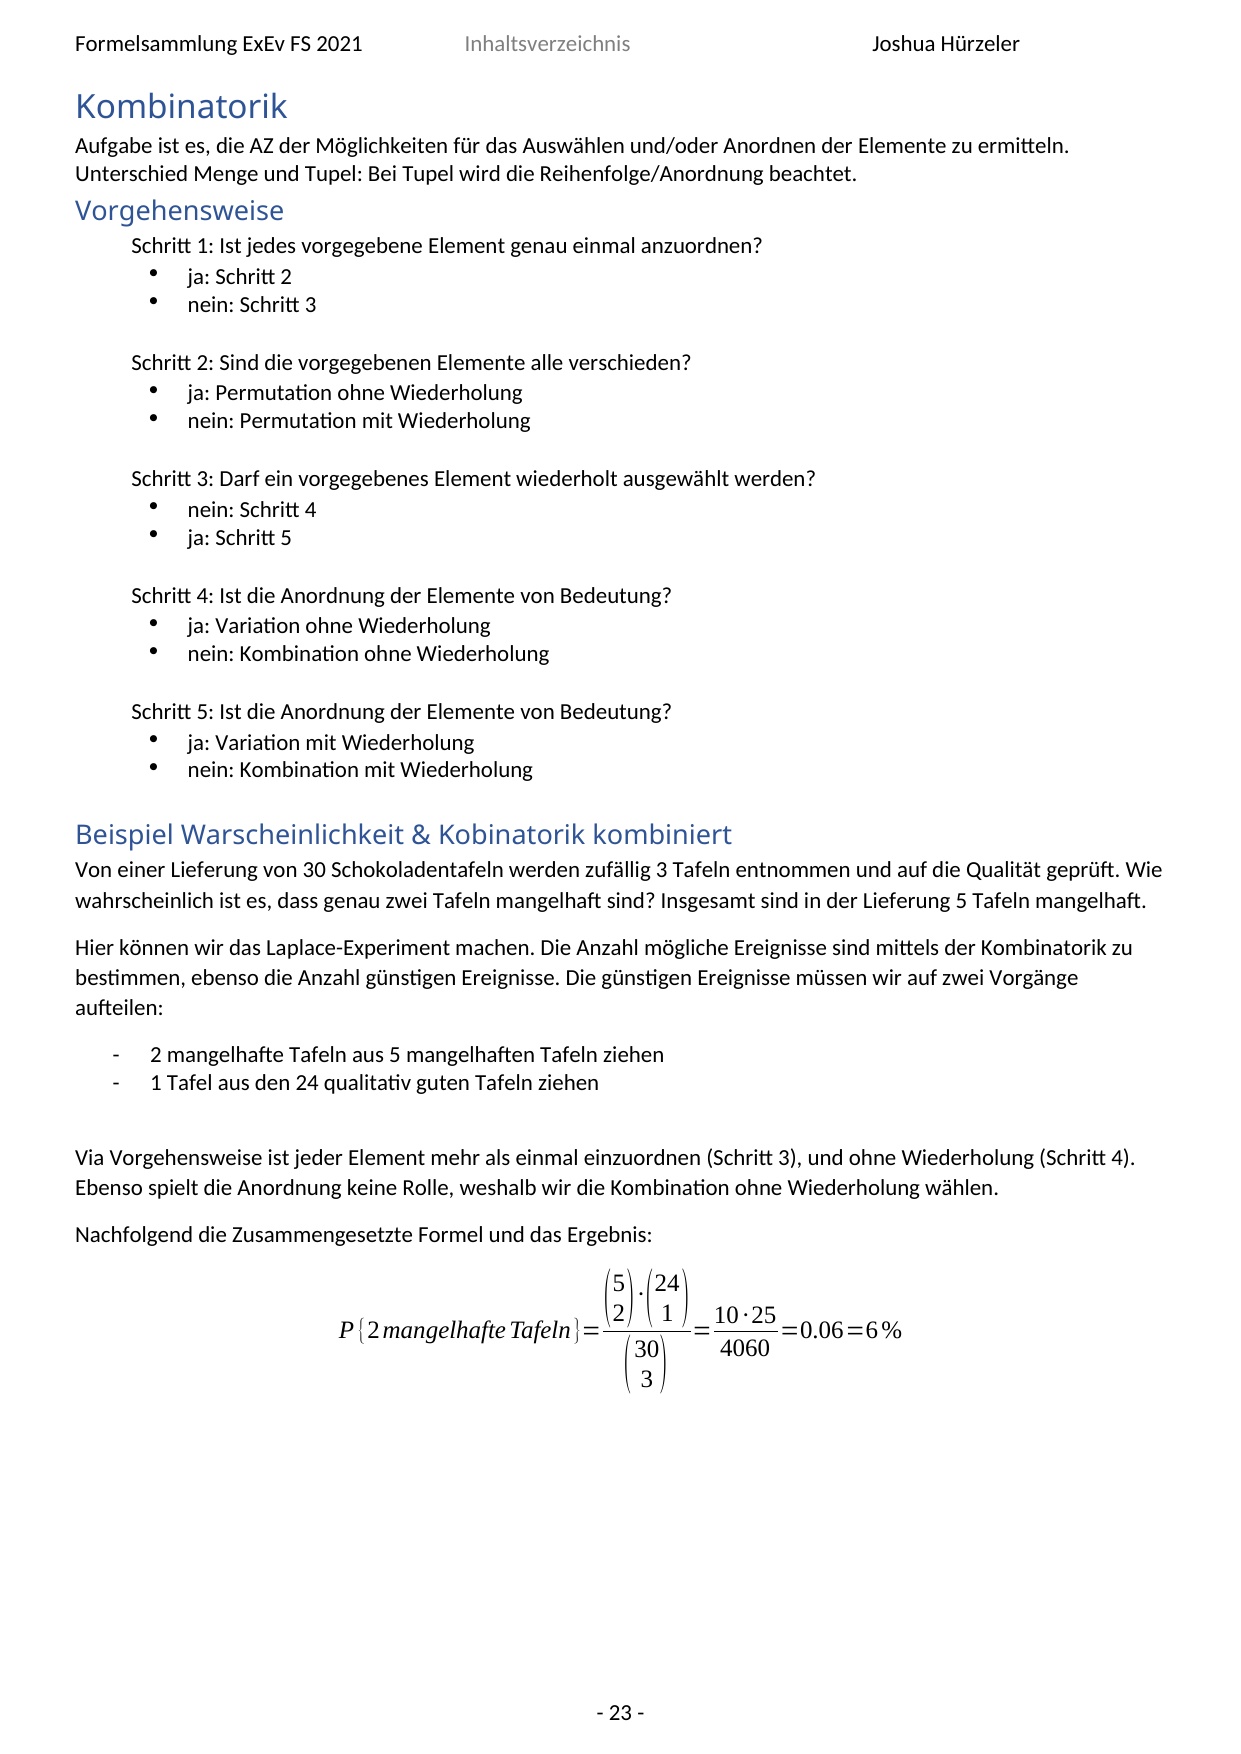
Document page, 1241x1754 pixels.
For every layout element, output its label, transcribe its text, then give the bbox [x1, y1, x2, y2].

text Via Vorgehensweise ist jeder Element mehr als einmal einzuordnen (Schritt 3), und ohne Wiederholung (Schritt 4). Ebenso spielt die Anordnung keine Rolle, weshalb wir die Kombination ohne Wiederholung wählen. [75, 1143, 1165, 1201]
list 2 mangelhafte Tafeln aus 5 mangelhaften Tafeln ziehen [112, 1040, 1165, 1068]
text Schritt 4: Ist die Anordnung der Elemente von Bedeutung? [131, 581, 1165, 609]
subtitle Kombinatorik [75, 83, 1165, 128]
list nein: Schritt 4 [150, 495, 1165, 523]
list nein: Kombination mit Wiederholung [150, 756, 1165, 784]
text Nachfolgend die Zusammengesetzte Formel und das Ergebnis: [75, 1220, 1165, 1248]
text Schritt 5: Ist die Anordnung der Elemente von Bedeutung? [131, 697, 1165, 725]
text Von einer Lieferung von 30 Schokoladentafeln werden zufällig 3 Tafeln entnommen und auf die Qualität geprüft. Wie wahrscheinlich ist es, dass genau zwei Tafeln mangelhaft sind? Insgesamt sind in der Lieferung 5 Tafeln mangelhaft. [75, 856, 1165, 914]
subtitle Beispiel Warscheinlichkeit & Kobinatorik kombiniert [75, 816, 1165, 853]
text Schritt 1: Ist jedes vorgegebene Element genau einmal anzuordnen? [131, 232, 1165, 259]
text Aufgabe ist es, die AZ der Möglichkeiten für das Auswählen und/oder Anordnen der Elemente zu ermitteln. [75, 132, 1165, 159]
list nein: Permutation mit Wiederholung [150, 406, 1165, 434]
text Hier können wir das Laplace-Experiment machen. Die Anzahl mögliche Ereignisse sind mittels der Kombinatorik zu bestimmen, ebenso die Anzahl günstigen Ereignisse. Die günstigen Ereignisse müssen wir auf zwei Vorgänge aufteilen: [75, 933, 1165, 1021]
list ja: Variation mit Wiederholung [150, 728, 1165, 756]
subtitle Vorgehensweise [75, 192, 1165, 229]
text Schritt 2: Sind die vorgegebenen Elemente alle verschieden? [131, 348, 1165, 376]
list nein: Kombination ohne Wiederholung [150, 639, 1165, 667]
text Unterschied Menge und Tupel: Bei Tupel wird die Reihenfolge/Anordnung beachtet. [75, 159, 1165, 188]
text Schritt 3: Darf ein vorgegebenes Element wiederholt ausgewählt werden? [131, 464, 1165, 492]
list ja: Schritt 5 [150, 523, 1165, 551]
list 1 Tafel aus den 24 qualitativ guten Tafeln ziehen [112, 1068, 1165, 1096]
list nein: Schritt 3 [150, 290, 1165, 318]
list ja: Schritt 2 [150, 262, 1165, 290]
list ja: Variation ohne Wiederholung [150, 611, 1165, 639]
list ja: Permutation ohne Wiederholung [150, 378, 1165, 406]
